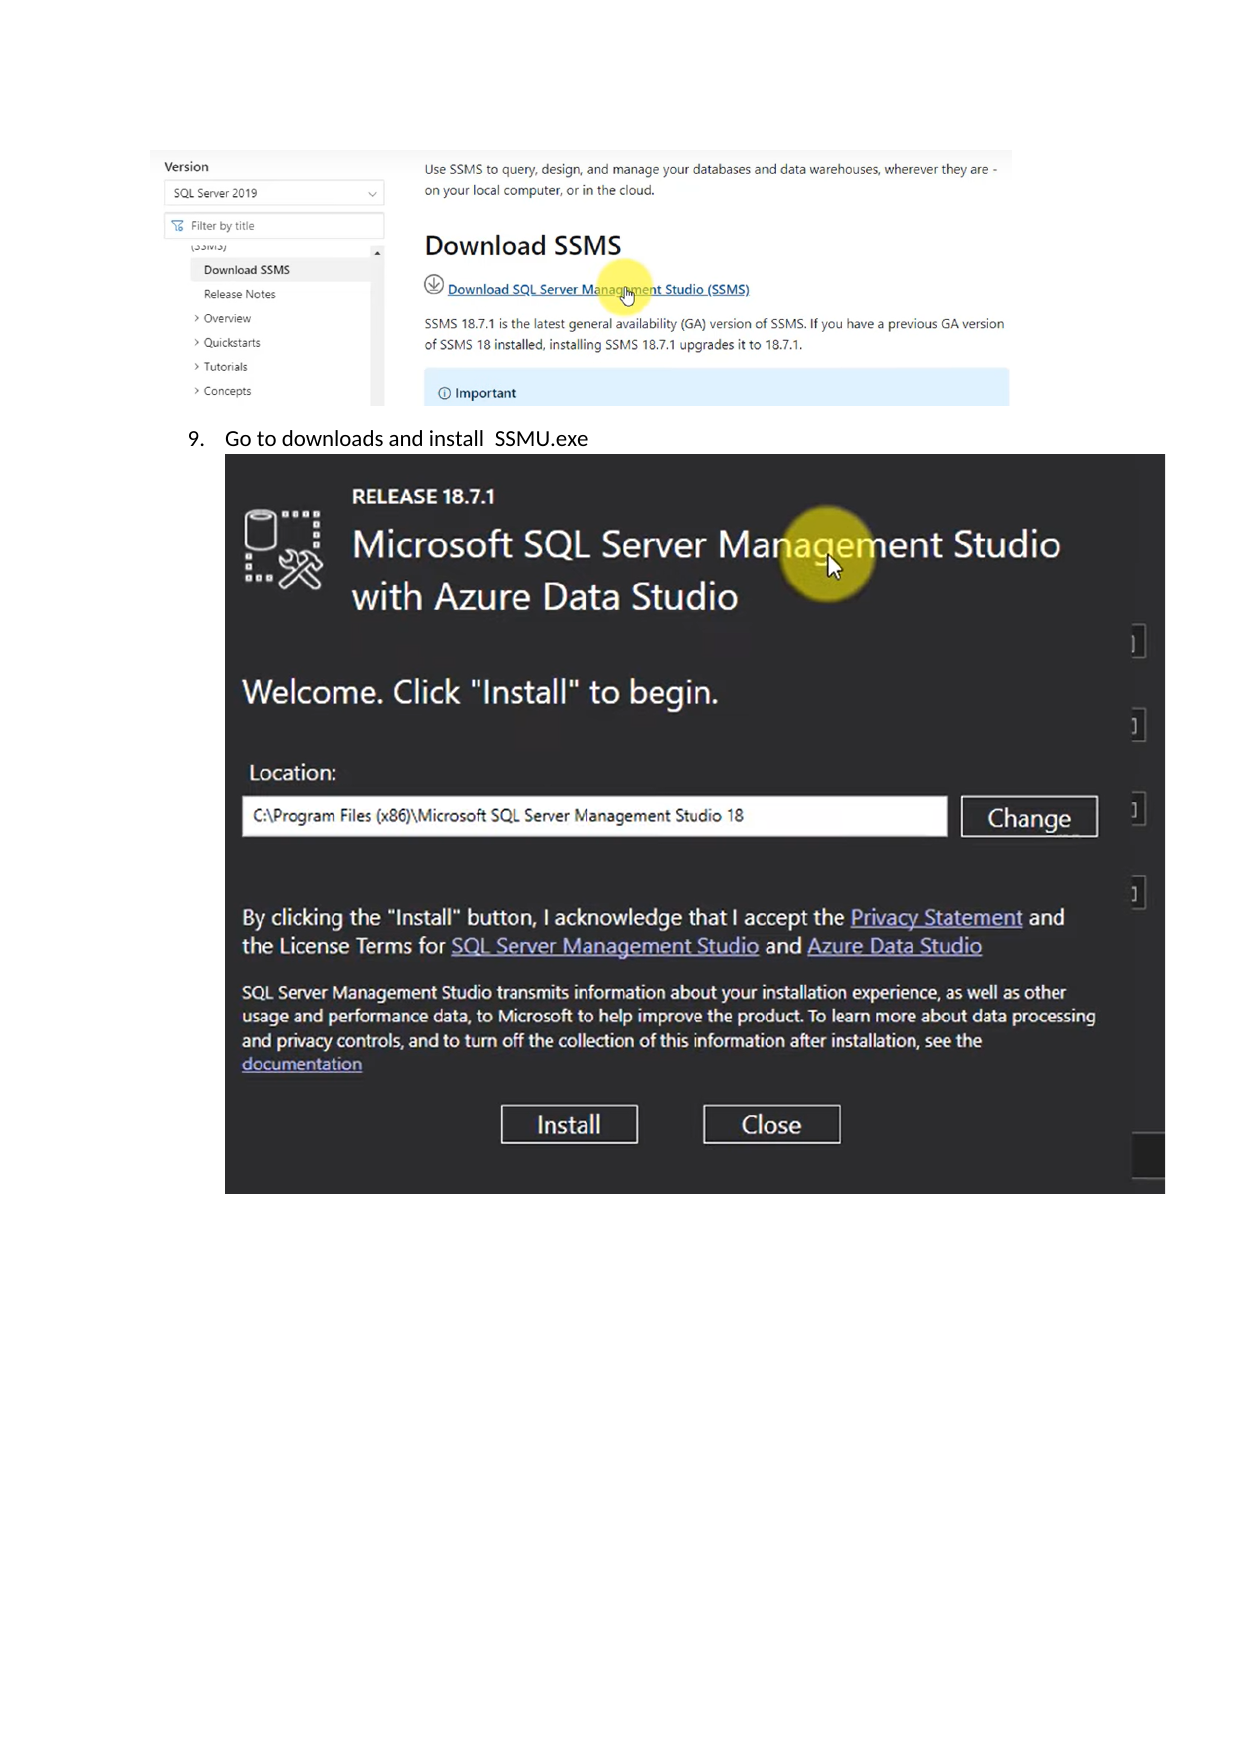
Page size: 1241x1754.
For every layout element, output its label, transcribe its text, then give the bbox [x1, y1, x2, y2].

list Go to downloads and install SSMU.exe [187, 424, 1090, 452]
